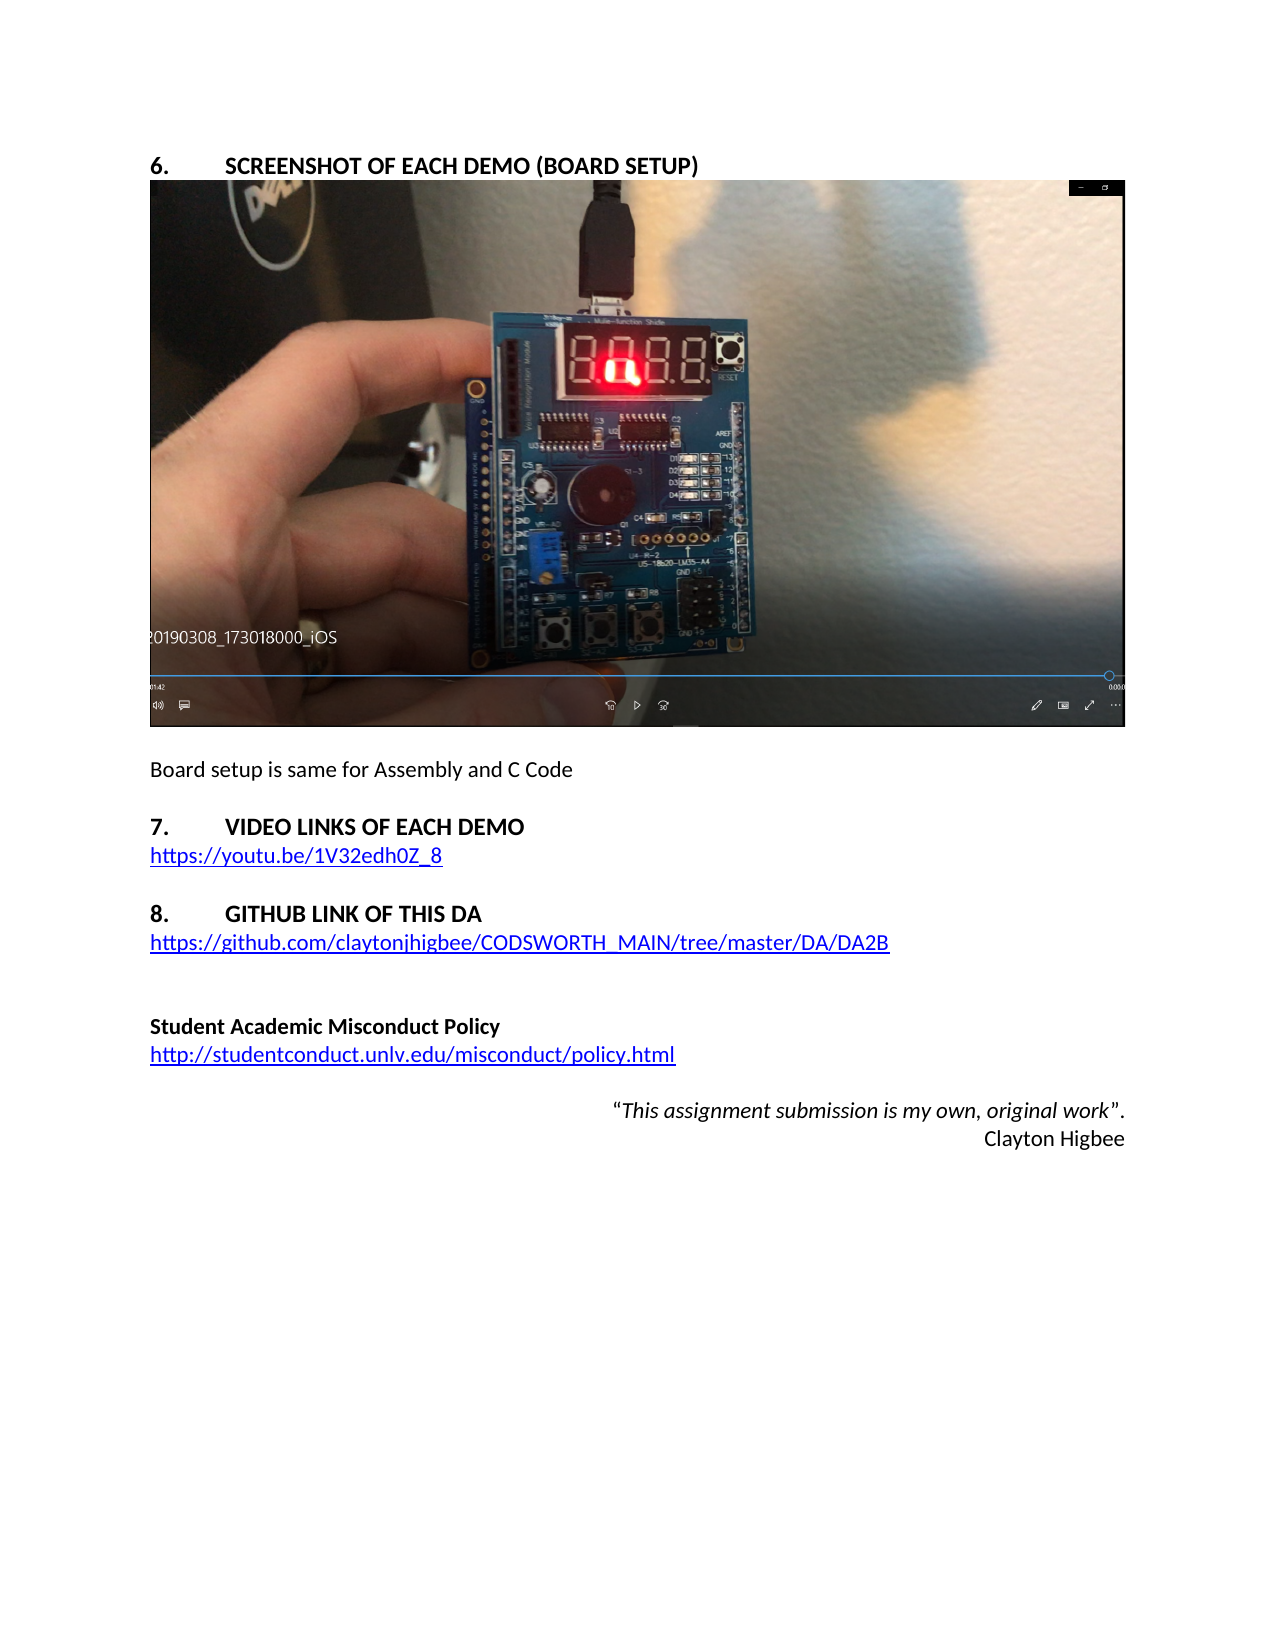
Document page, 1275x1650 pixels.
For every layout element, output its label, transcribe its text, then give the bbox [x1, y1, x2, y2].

text Clayton Higbee [150, 1124, 1125, 1152]
text https://youtu.be/1V32edh0Z_8 [150, 842, 1125, 870]
text https://github.com/claytonjhigbee/CODSWORTH_MAIN/tree/master/DA/DA2B [150, 928, 1125, 956]
picture [150, 180, 1125, 727]
text http://studentconduct.unlv.edu/misconduct/policy.html [150, 1040, 1125, 1068]
list VIDEO LINKS OF EACH DEMO [150, 811, 1125, 842]
text Board setup is same for Assembly and C Code [150, 755, 1125, 783]
list SCREENSHOT OF EACH DEMO (BOARD SETUP) [150, 150, 1125, 180]
list GITHUB LINK OF THIS DA [150, 898, 1125, 928]
text Student Academic Misconduct Policy [150, 1012, 1125, 1040]
text “This assignment submission is my own, original work”. [150, 1096, 1125, 1124]
